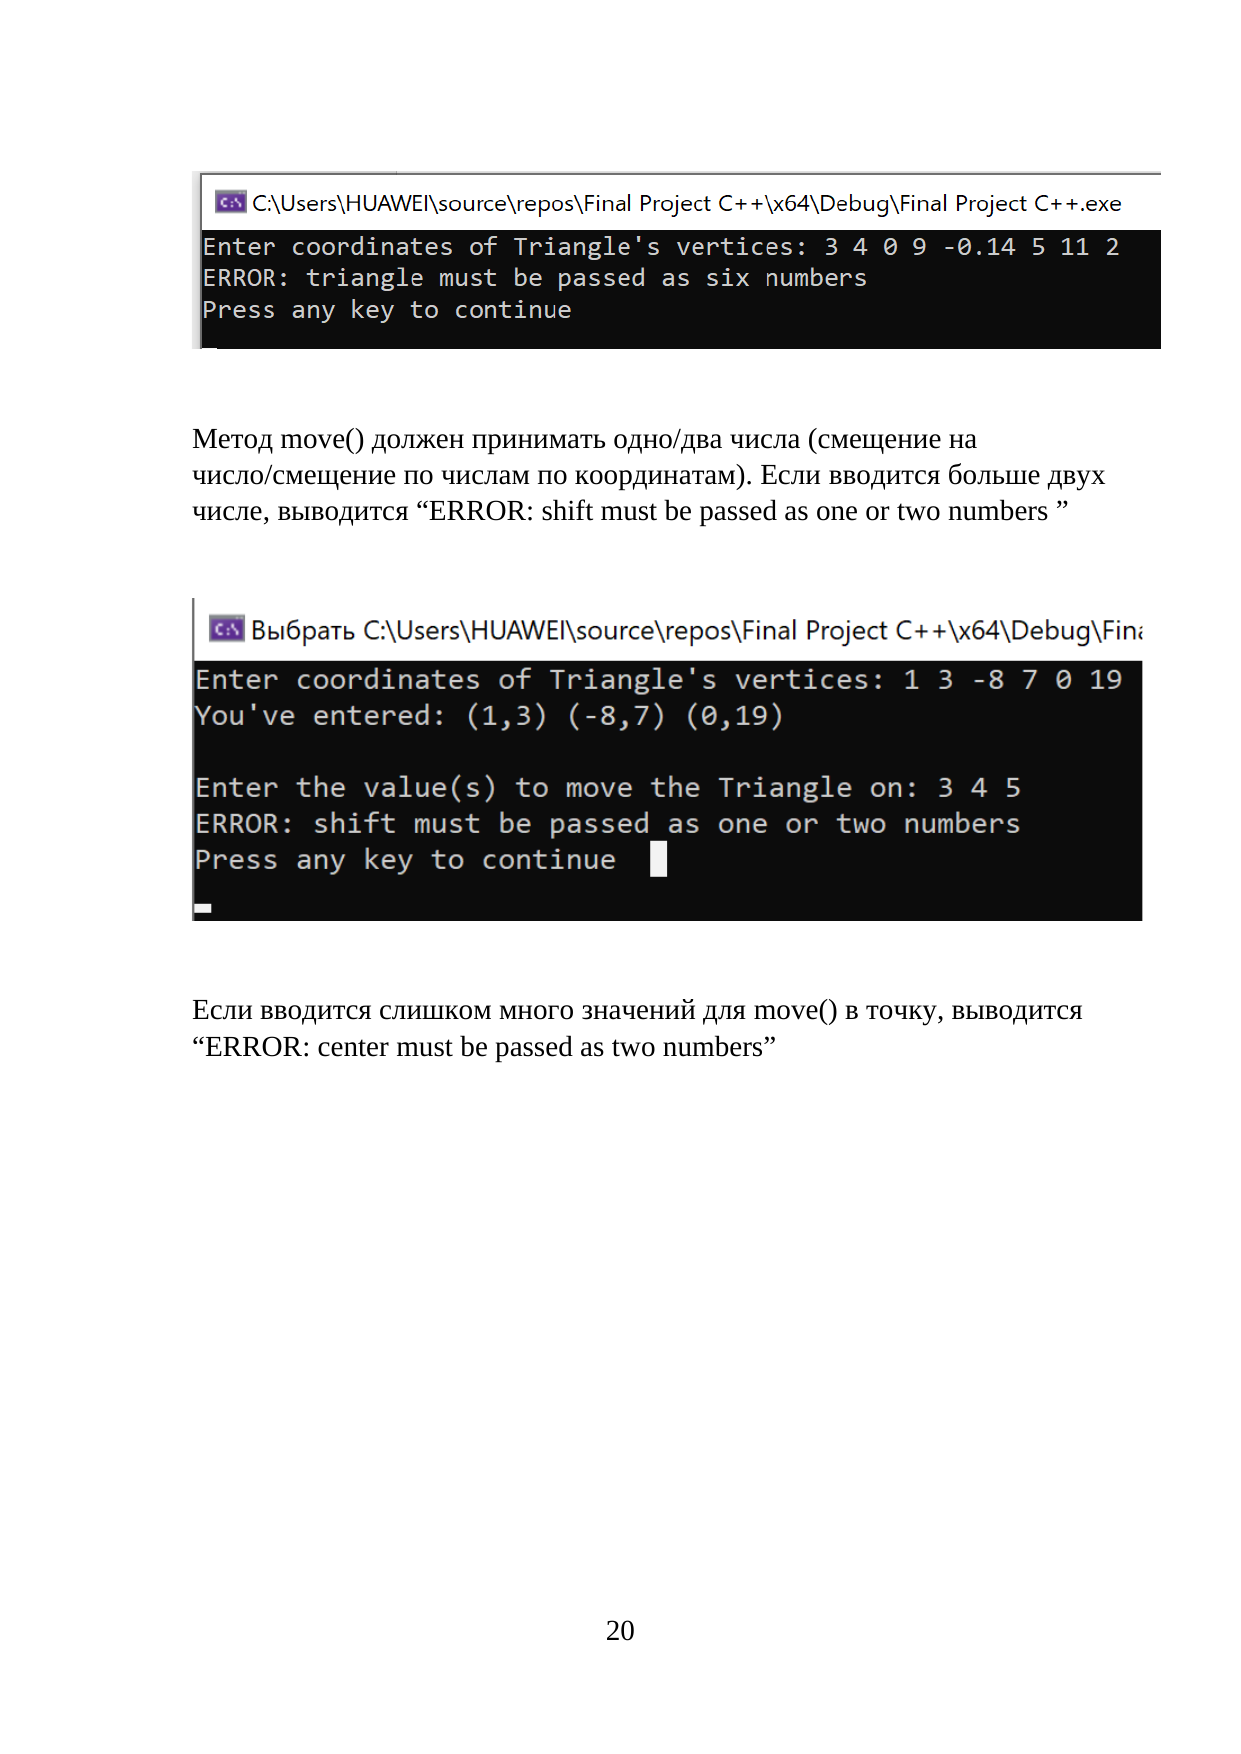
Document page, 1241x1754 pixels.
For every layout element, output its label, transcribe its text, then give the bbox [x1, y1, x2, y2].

text Если вводится слишком много значений для move() в точку, выводится “ERROR: center must be passed as two numbers” [192, 992, 1122, 1062]
text Метод move() должен принимать одно/два числа (смещение на число/смещение по числам по координатам). Если вводится больше двух числе, выводится “ERROR: shift must be passed as one or two numbers ” [192, 421, 1122, 527]
picture [191, 171, 1161, 349]
picture [191, 598, 1143, 921]
